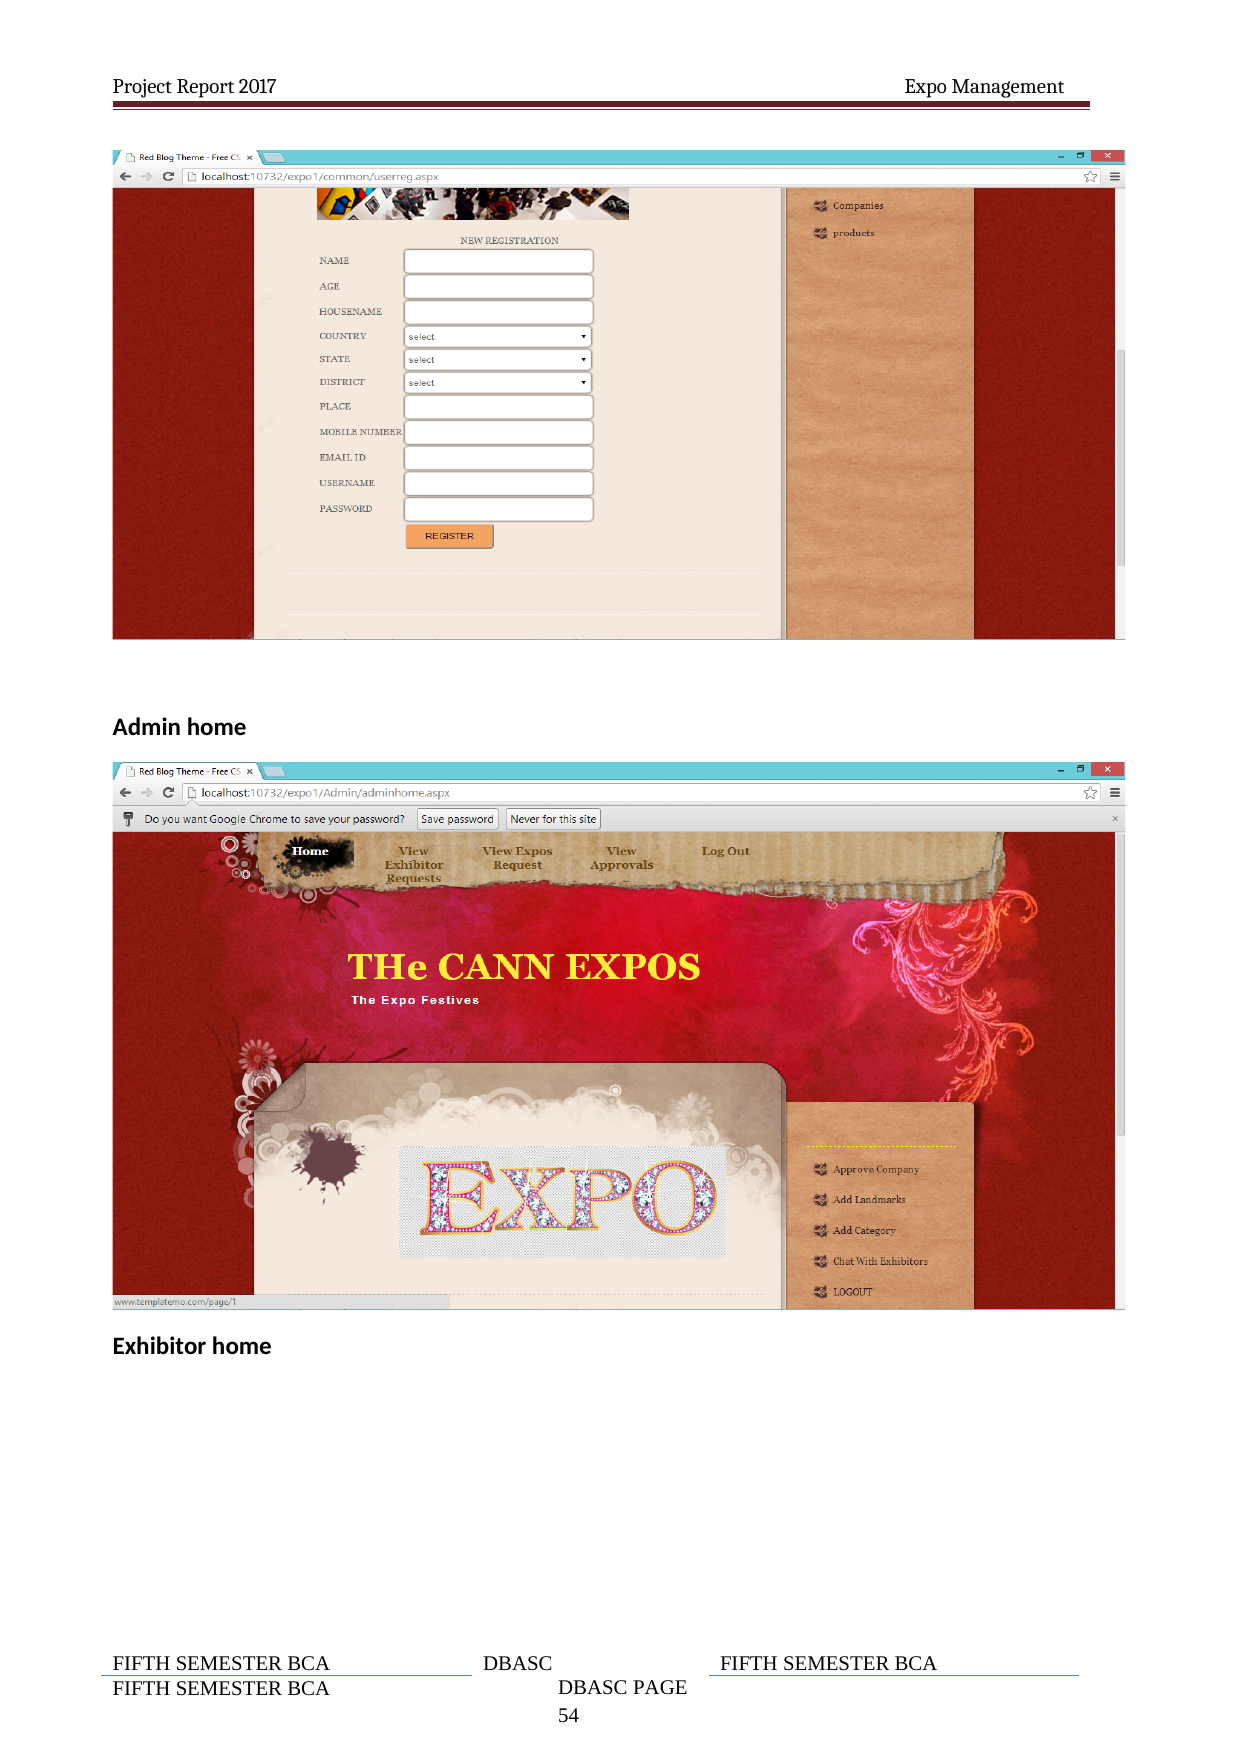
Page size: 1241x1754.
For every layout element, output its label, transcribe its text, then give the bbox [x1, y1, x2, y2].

picture [112, 762, 1126, 1310]
picture [112, 150, 1126, 640]
text Admin home [112, 711, 1090, 742]
text Exhibitor home [112, 1330, 1090, 1361]
